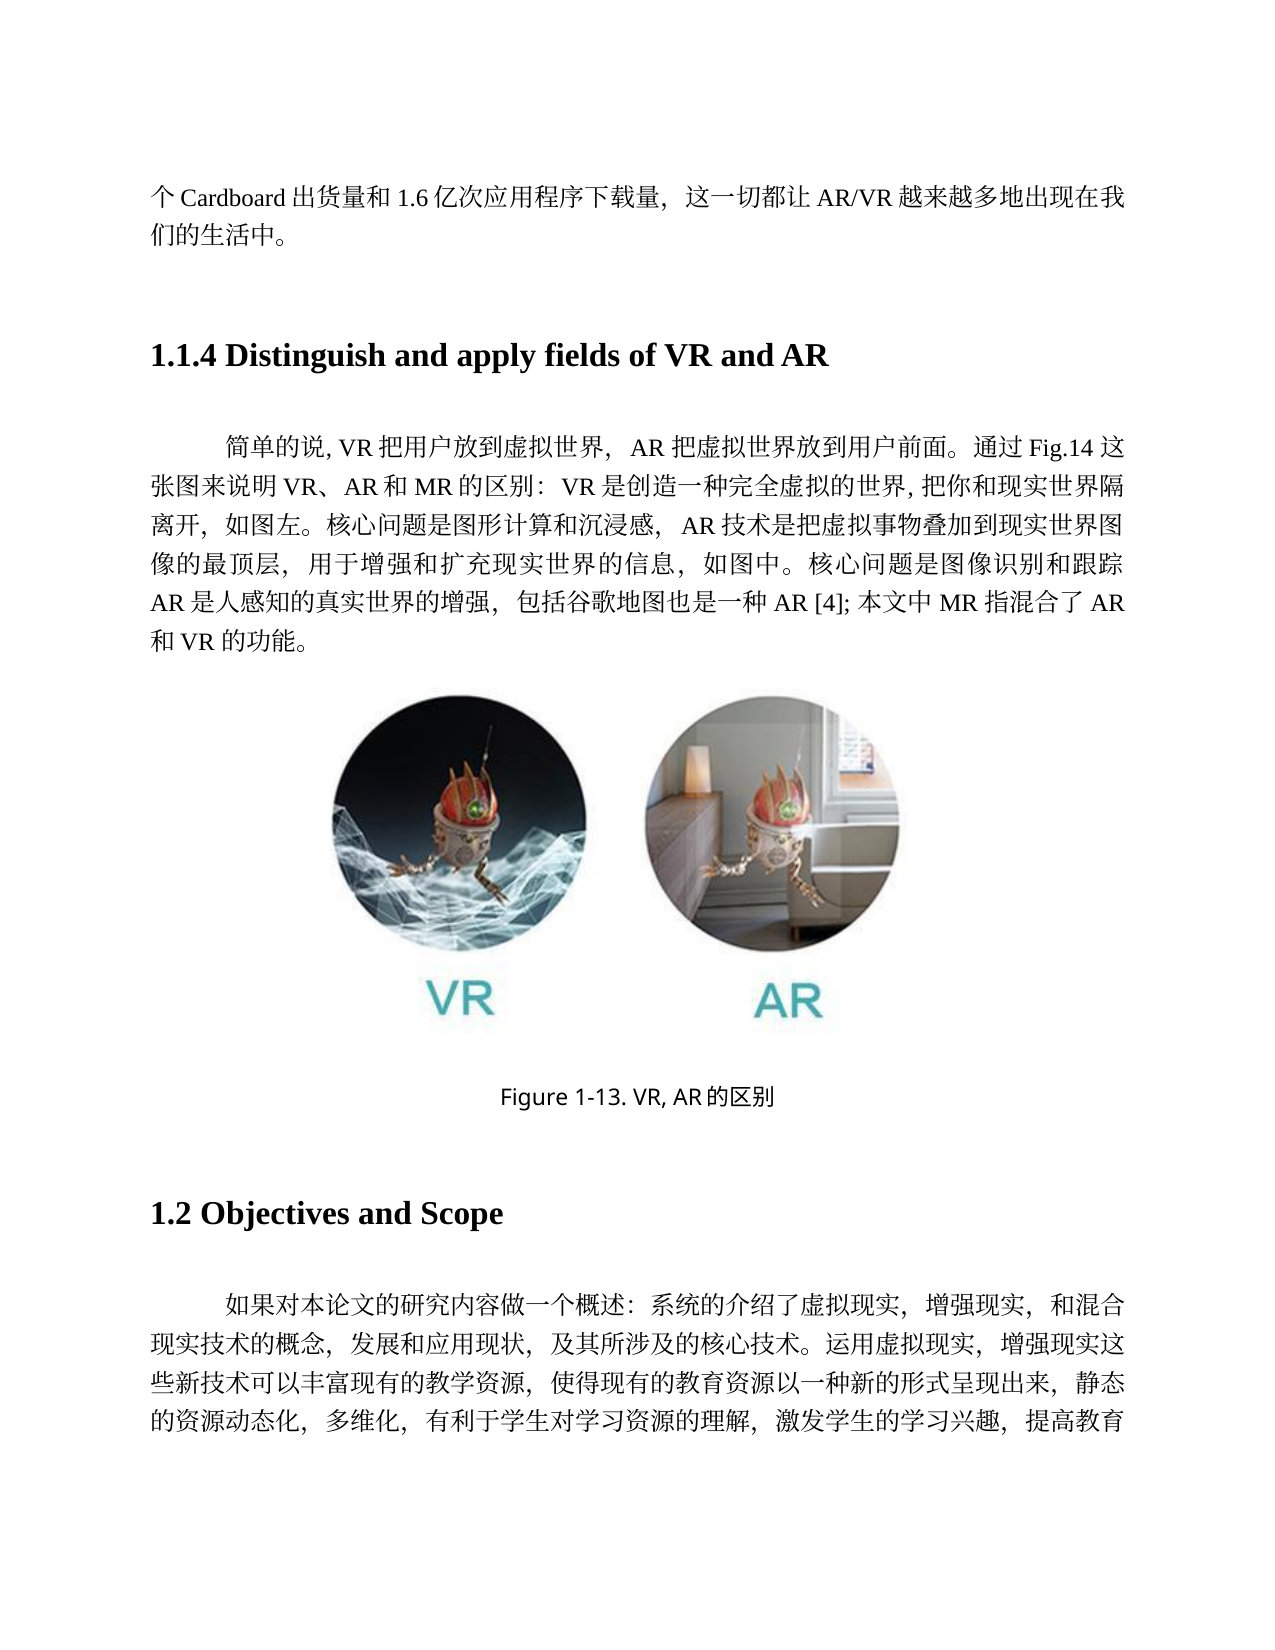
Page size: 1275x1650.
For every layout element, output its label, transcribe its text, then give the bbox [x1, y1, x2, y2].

text 1.1.4 Distinguish and apply fields of VR and AR [150, 335, 1125, 373]
text 1.2 Objectives and Scope [150, 1193, 1125, 1231]
picture [330, 677, 945, 1061]
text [150, 177, 1125, 252]
text Figure 1-13. VR, AR的区别 [150, 1079, 1125, 1112]
text 简单的说, VR把用户放到虚拟世界，AR 把虚拟世界放到用户前面。通过Fig.14 这张图来说明VR、AR和MR的区别：VR是创造一种完全虚拟的世界, 把你和现实世界隔离开，如图左。核心问题是图形计算和沉浸感，AR技术是把虚拟事物叠加到现实世界图像的最顶层，用于增强和扩充现实世界的信息，如图中。核心问题是图像识别和跟踪，AR是人感知的真实世界的增强，包括谷歌地图也是一种AR [4]; 本文中 MR 指混合了AR和VR 的功能。 [150, 428, 1125, 658]
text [150, 1286, 1125, 1438]
